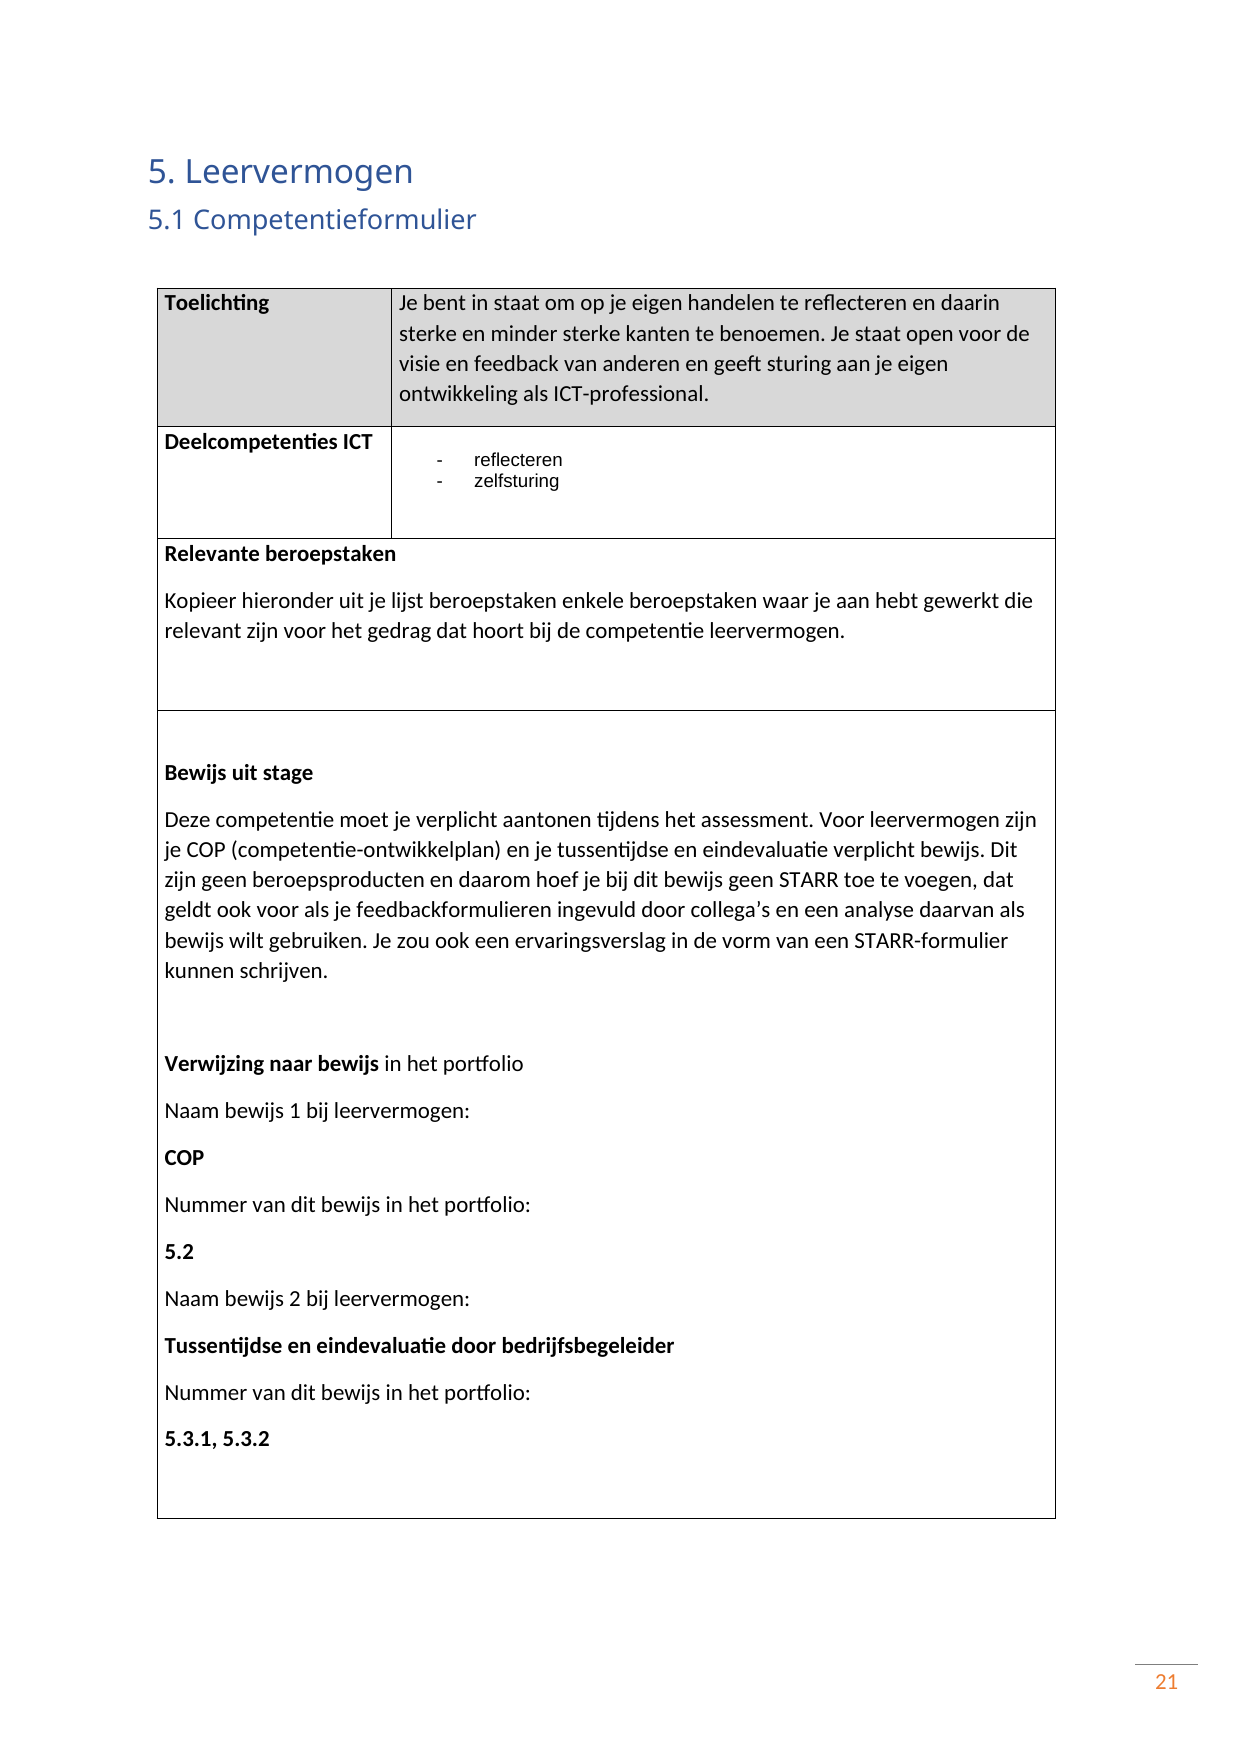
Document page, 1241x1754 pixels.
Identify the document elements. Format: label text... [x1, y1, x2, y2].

table_cell Bewijs uit stage Deze competentie moet je verplicht aantonen tijdens het assessment. Voor leervermogen zijn je COP (competentie-ontwikkelplan) en je tussentijdse en eindevaluatie verplicht bewijs. Dit zijn geen beroepsproducten en daarom hoef je bij dit bewijs geen STARR toe te voegen, dat geldt ook voor als je feedbackformulieren ingevuld door collega’s en een analyse daarvan als bewijs wilt gebruiken. Je zou ook een ervaringsverslag in de vorm van een STARR-formulier kunnen schrijven. [158, 711, 1055, 1049]
table_cell reflecteren zelfsturing [392, 427, 1055, 538]
subtitle 5. Leervermogen [148, 148, 1093, 193]
table_cell Relevante beroepstaken Kopieer hieronder uit je lijst beroepstaken enkele beroepstaken waar je aan hebt gewerkt die relevant zijn voor het gedrag dat hoort bij de competentie leervermogen. [158, 539, 1055, 710]
table_header Je bent in staat om op je eigen handelen te reflecteren en daarin sterke en minder sterke kanten te benoemen. Je staat open voor de visie en feedback van anderen en geeft sturing aan je eigen ontwikkeling als ICT-professional. [392, 289, 1055, 426]
table_cell Deelcompetenties ICT [158, 427, 391, 538]
table_header Toelichting [158, 289, 391, 426]
subtitle 5.1 Competentieformulier [148, 201, 1093, 238]
table_cell Verwijzing naar bewijs in het portfolio Naam bewijs 1 bij leervermogen: COP Nummer van dit bewijs in het portfolio: 5.2 Naam bewijs 2 bij leervermogen: Tussentijdse en eindevaluatie door bedrijfsbegeleider Nummer van dit bewijs in het portfolio: 5.3.1, 5.3.2 [158, 1050, 1055, 1518]
